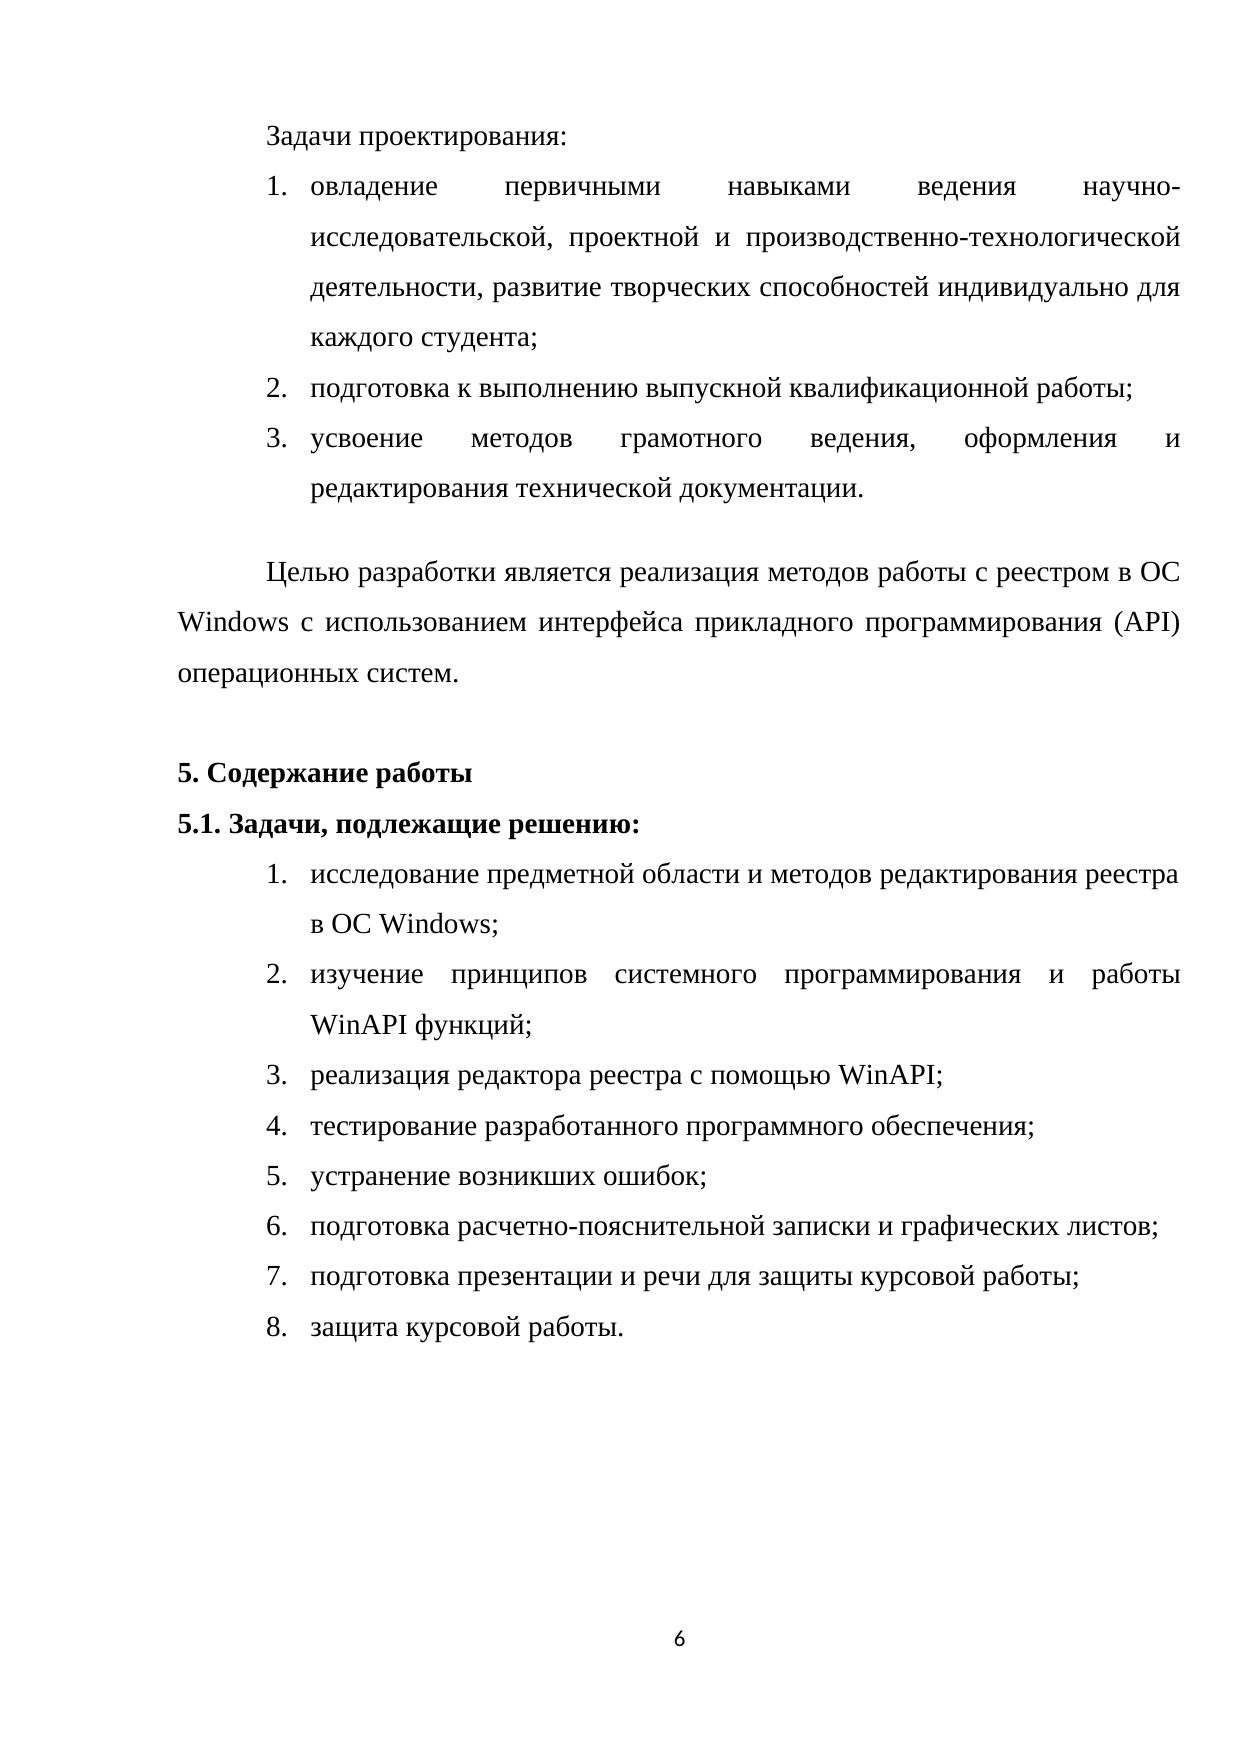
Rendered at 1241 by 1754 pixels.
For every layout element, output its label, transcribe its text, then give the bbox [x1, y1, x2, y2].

text Целью разработки является реализация методов работы с реестром в ОС Windows с использованием интерфейса прикладного программирования (АРI) операционных систем. [177, 554, 1181, 688]
text 5.1. Задачи, подлежащие решению: [177, 806, 1181, 839]
list усвоение методов грамотного ведения, оформления и редактирования технической документации. [266, 420, 1181, 504]
list подготовка к выполнению выпускной квалификационной работы; [266, 370, 1181, 403]
list овладение первичными навыками ведения научно-исследовательской, проектной и производственно-технологической деятельности, развитие творческих способностей индивидуально для каждого студента; [266, 168, 1181, 353]
text Задачи проектирования: [177, 118, 1181, 152]
list изучение принципов системного программирования и работы WinAPI функций; [266, 957, 1181, 1041]
list устранение возникших ошибок; [266, 1158, 1181, 1191]
list защита курсовой работы. [266, 1309, 1181, 1342]
list подготовка расчетно-пояснительной записки и графических листов; [266, 1208, 1181, 1242]
list тестирование разработанного программного обеспечения; [266, 1108, 1181, 1141]
list исследование предметной области и методов редактирования реестра в ОС Windows; [266, 856, 1181, 940]
text 5. Содержание работы [177, 755, 1181, 789]
list подготовка презентации и речи для защиты курсовой работы; [266, 1258, 1181, 1292]
list реализация редактора реестра с помощью WinAPI; [266, 1057, 1181, 1091]
